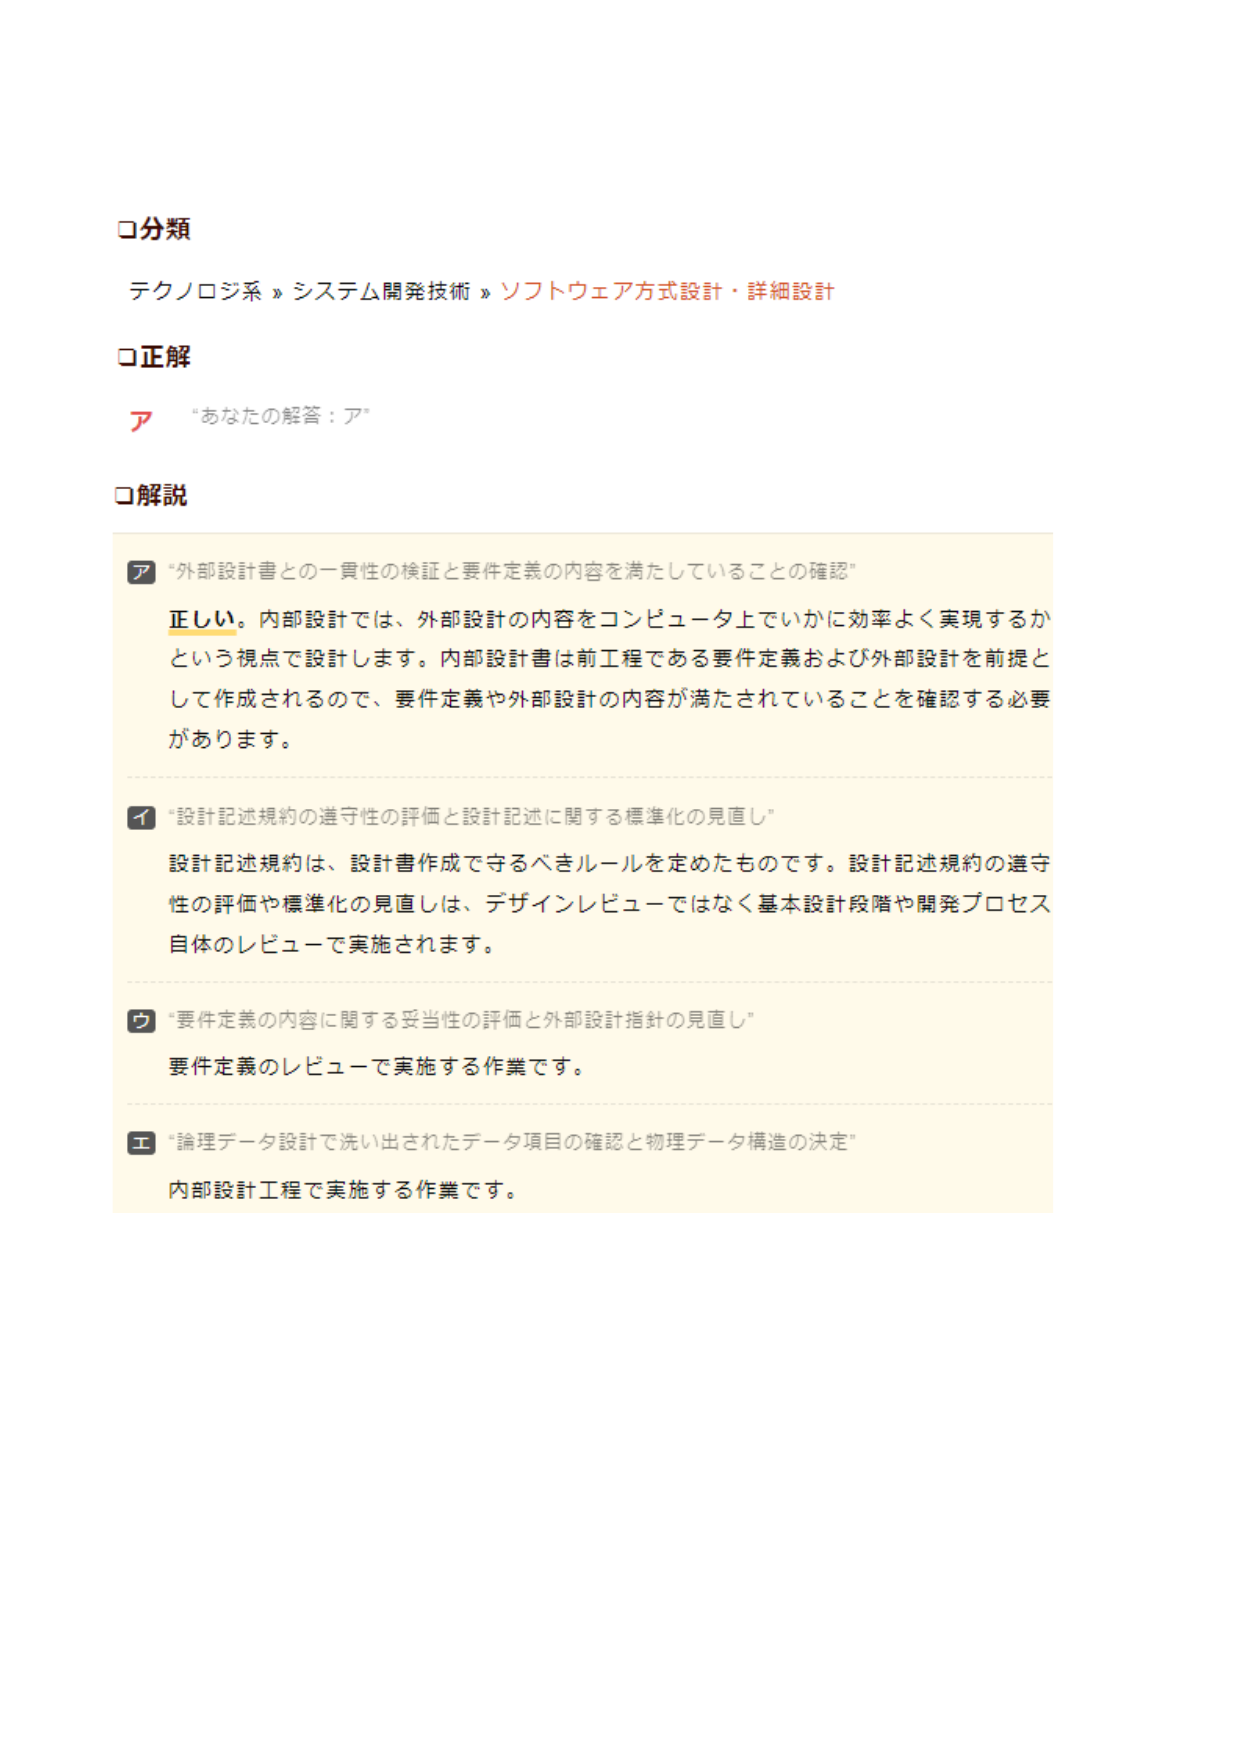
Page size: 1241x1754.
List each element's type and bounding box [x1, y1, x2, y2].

picture [112, 202, 991, 445]
picture [112, 464, 1054, 1213]
